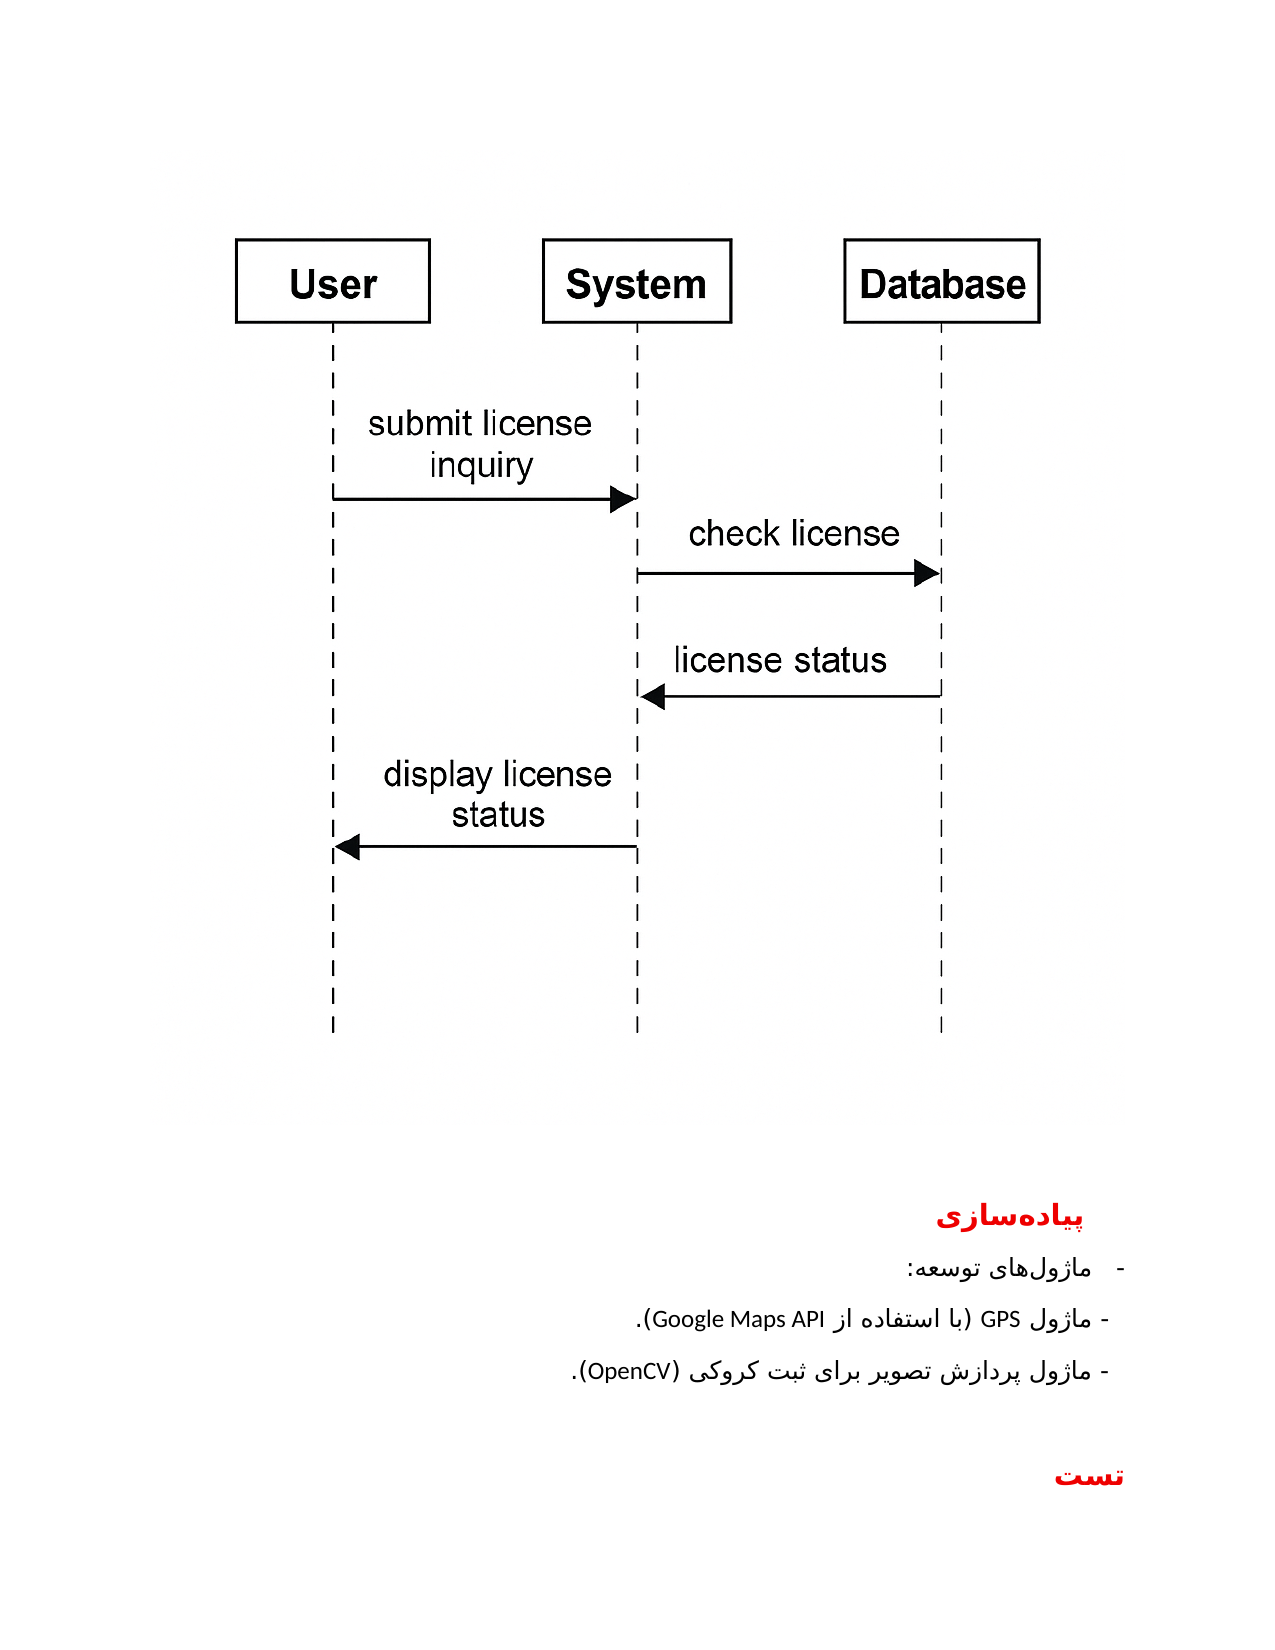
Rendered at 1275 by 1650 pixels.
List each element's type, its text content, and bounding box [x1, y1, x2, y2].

text تست [150, 1459, 1125, 1493]
text - ماژول‌های توسعه: [150, 1253, 1125, 1283]
text پیاده‌سازی [150, 1198, 1125, 1232]
text - ماژول پردازش تصویر برای ثبت کروکی (OpenCV). [150, 1355, 1125, 1386]
text - ماژول GPS (با استفاده از Google Maps API). [150, 1304, 1125, 1334]
picture [150, 150, 1125, 1125]
